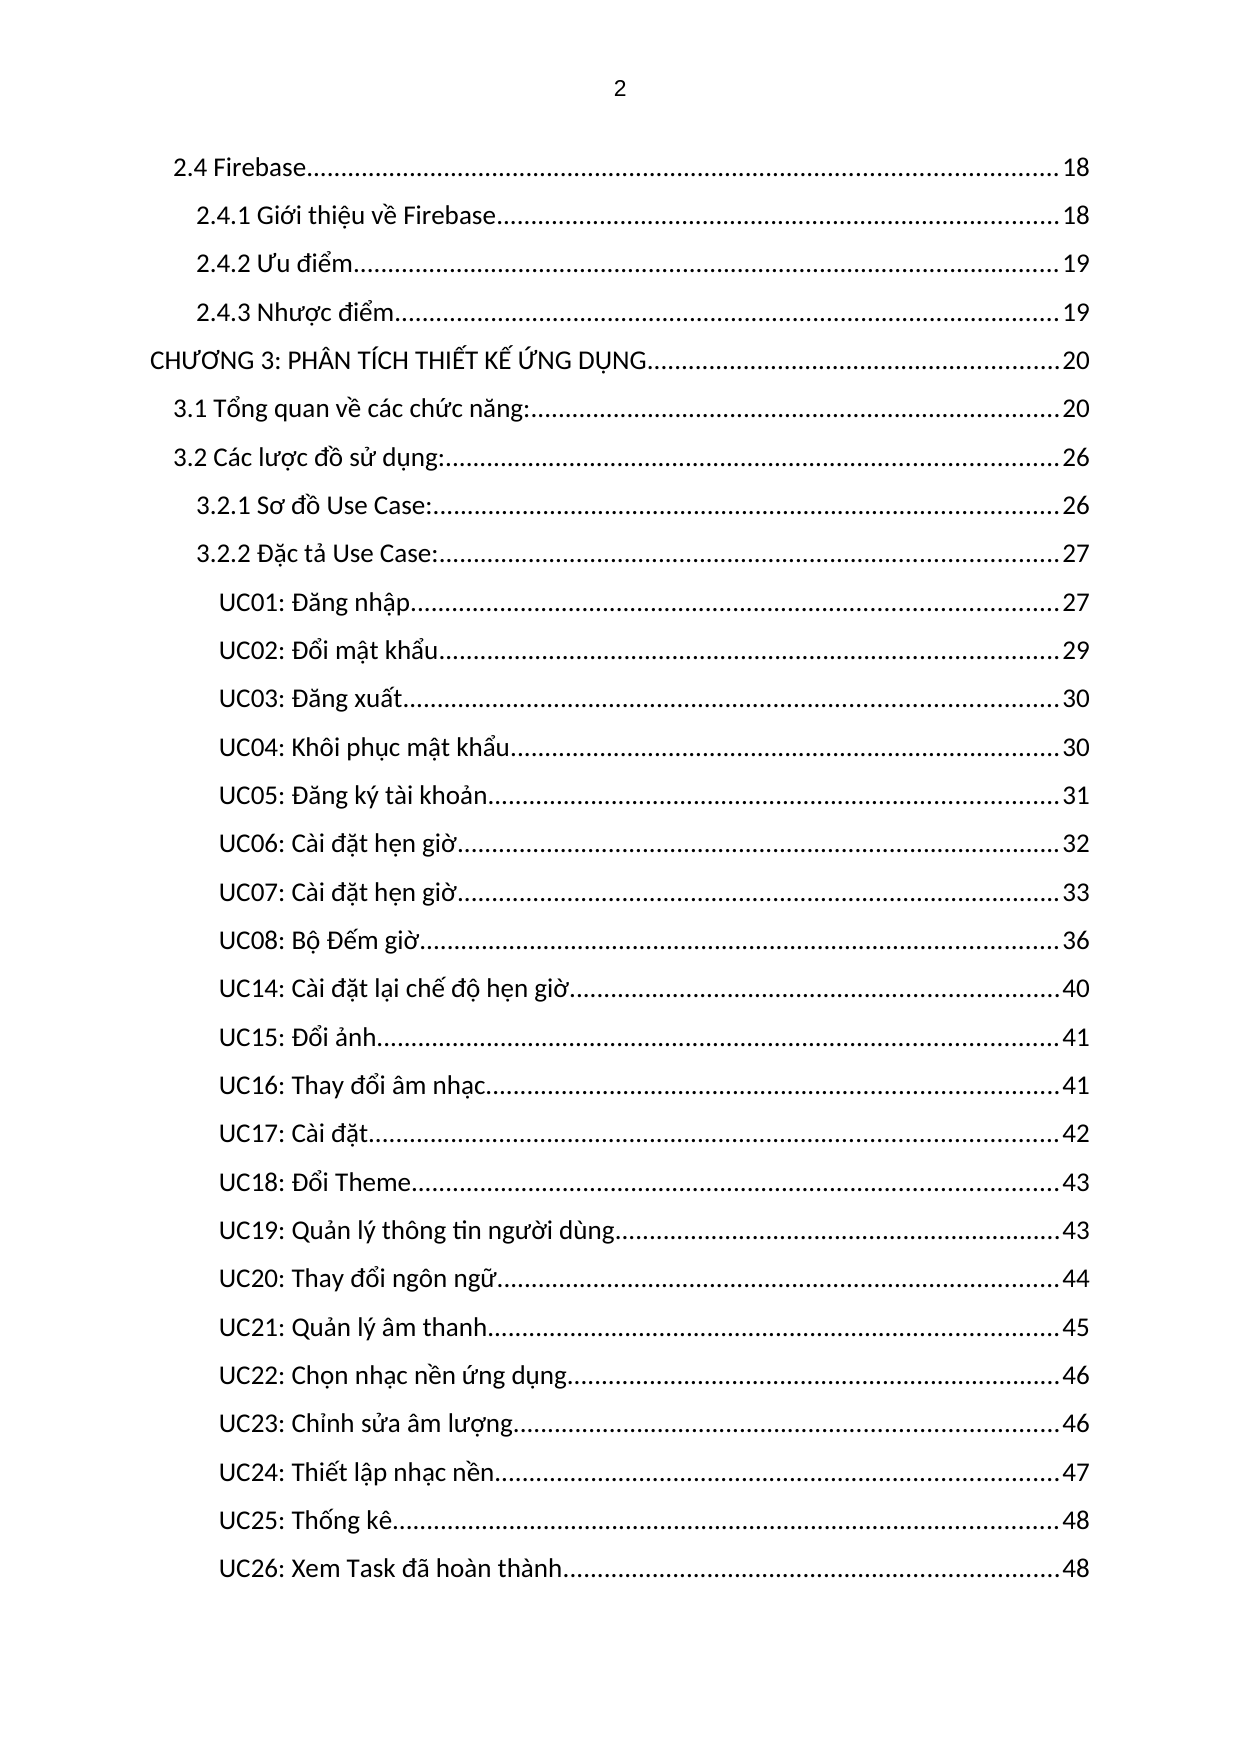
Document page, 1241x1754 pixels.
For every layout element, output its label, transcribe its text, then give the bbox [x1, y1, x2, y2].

text UC21: Quản lý âm thanh 45 [219, 1310, 1090, 1343]
text UC20: Thay đổi ngôn ngữ 44 [219, 1262, 1090, 1295]
text UC24: Thiết lập nhạc nền 47 [219, 1455, 1090, 1488]
text UC05: Đăng ký tài khoản 31 [219, 778, 1090, 811]
text UC17: Cài đặt 42 [219, 1117, 1090, 1150]
text 3.2.2 Đặc tả Use Case: 27 [196, 537, 1090, 570]
text UC01: Đăng nhập 27 [219, 585, 1090, 618]
text UC26: Xem Task đã hoàn thành 48 [219, 1552, 1090, 1585]
text 2.4.1 Giới thiệu về Firebase 18 [196, 198, 1090, 231]
text UC23: Chỉnh sửa âm lượng 46 [219, 1407, 1090, 1440]
text UC07: Cài đặt hẹn giờ 33 [219, 875, 1090, 908]
text UC22: Chọn nhạc nền ứng dụng 46 [219, 1358, 1090, 1391]
text UC02: Đổi mật khẩu 29 [219, 633, 1090, 666]
text 3.1 Tổng quan về các chức năng: 20 [173, 392, 1090, 425]
text UC25: Thống kê 48 [219, 1503, 1090, 1536]
text UC14: Cài đặt lại chế độ hẹn giờ 40 [219, 972, 1090, 1005]
text UC06: Cài đặt hẹn giờ 32 [219, 827, 1090, 860]
text 2.4.2 Ưu điểm 19 [196, 247, 1090, 280]
text 3.2.1 Sơ đồ Use Case: 26 [196, 488, 1090, 521]
text UC08: Bộ Đếm giờ 36 [219, 923, 1090, 956]
text UC03: Đăng xuất 30 [219, 682, 1090, 715]
text UC18: Đổi Theme 43 [219, 1165, 1090, 1198]
text UC04: Khôi phục mật khẩu 30 [219, 730, 1090, 763]
text 2.4 Firebase 18 [173, 150, 1090, 183]
text 2.4.3 Nhược điểm 19 [196, 295, 1090, 328]
text UC19: Quản lý thông tin người dùng 43 [219, 1213, 1090, 1246]
text UC15: Đổi ảnh 41 [219, 1020, 1090, 1053]
text UC16: Thay đổi âm nhạc 41 [219, 1068, 1090, 1101]
text CHƯƠNG 3: PHÂN TÍCH THIẾT KẾ ỨNG DỤNG 20 [150, 343, 1090, 376]
text 3.2 Các lược đồ sử dụng: 26 [173, 440, 1090, 473]
